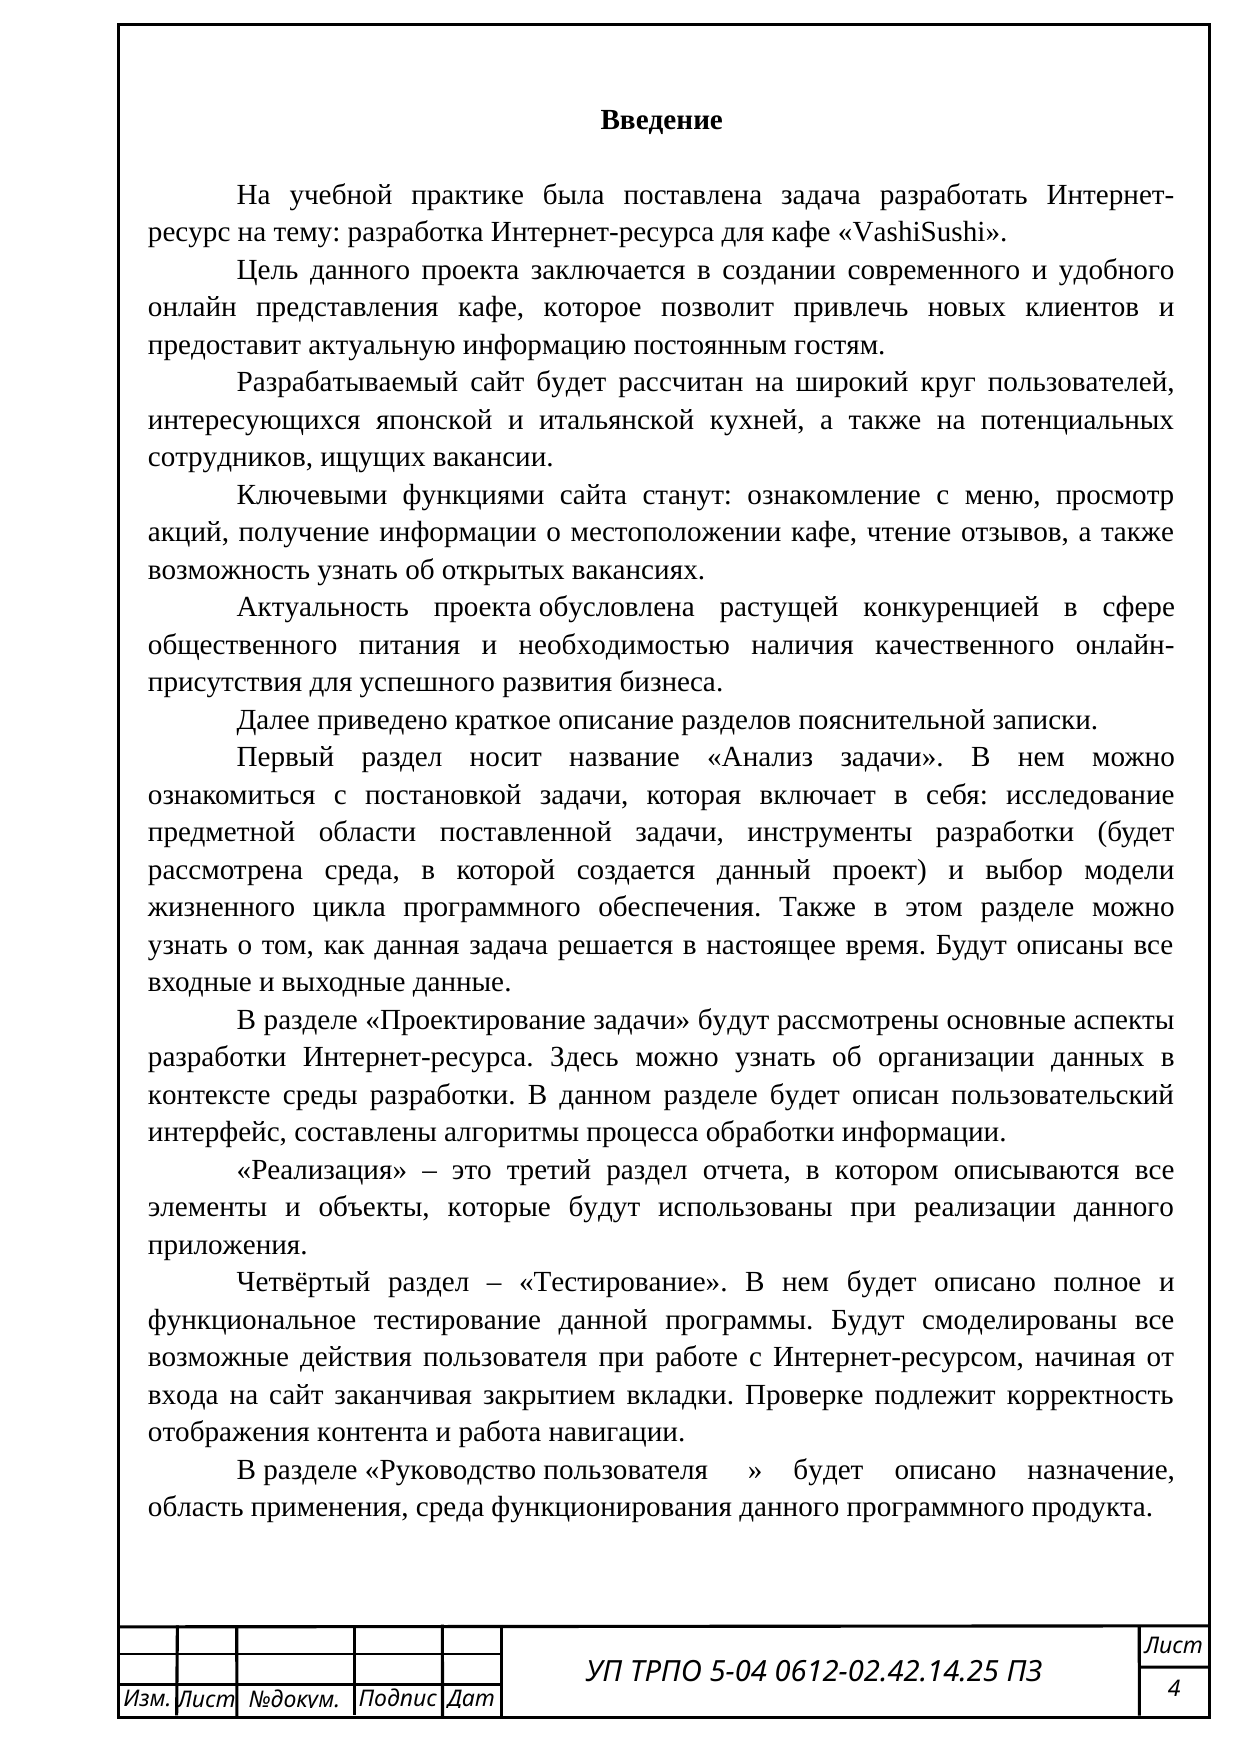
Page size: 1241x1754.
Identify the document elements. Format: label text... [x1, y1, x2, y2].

text В разделе «Проектирование задачи» будут рассмотрены основные аспекты разработки Интернет-ресурса. Здесь можно узнать об организации данных в контексте среды разработки. В данном разделе будет описан пользовательский интерфейс, составлены алгоритмы процесса обработки информации. [148, 999, 1175, 1149]
text «Реализация» – это третий раздел отчета, в котором описываются все элементы и объекты, которые будут использованы при реализации данного приложения. [148, 1149, 1175, 1262]
text Ключевыми функциями сайта станут: ознакомление с меню, просмотр акций, получение информации о местоположении кафе, чтение отзывов, а также возможность узнать об открытых вакансиях. [148, 474, 1175, 587]
text В разделе «Руководство пользователя » будет описано назначение, область применения, среда функционирования данного программного продукта. [148, 1449, 1175, 1524]
text Цель данного проекта заключается в создании современного и удобного онлайн представления кафе, которое позволит привлечь новых клиентов и предоставит актуальную информацию постоянным гостям. [148, 249, 1175, 362]
text На учебной практике была поставлена задача разработать Интернет-ресурс на тему: разработка Интернет-ресурса для кафе «VashiSushi». [148, 174, 1175, 249]
text Введение [148, 99, 1175, 137]
text Разрабатываемый сайт будет рассчитан на широкий круг пользователей, интересующихся японской и итальянской кухней, а также на потенциальных сотрудников, ищущих вакансии. [148, 362, 1175, 474]
text Четвёртый раздел – «Тестирование». В нем будет описано полное и функциональное тестирование данной программы. Будут смоделированы все возможные действия пользователя при работе с Интернет-ресурсом, начиная от входа на сайт заканчивая закрытием вкладки. Проверке подлежит корректность отображения контента и работа навигации. [148, 1262, 1175, 1449]
text Далее приведено краткое описание разделов пояснительной записки. [148, 699, 1175, 737]
text Актуальность проекта обусловлена растущей конкуренцией в сфере общественного питания и необходимостью наличия качественного онлайн-присутствия для успешного развития бизнеса. [148, 587, 1175, 699]
text Первый раздел носит название «Анализ задачи». В нем можно ознакомиться с постановкой задачи, которая включает в себя: исследование предметной области поставленной задачи, инструменты разработки (будет рассмотрена среда, в которой создается данный проект) и выбор модели жизненного цикла программного обеспечения. Также в этом разделе можно узнать о том, как данная задача решается в настоящее время. Будут описаны все входные и выходные данные. [148, 737, 1175, 999]
